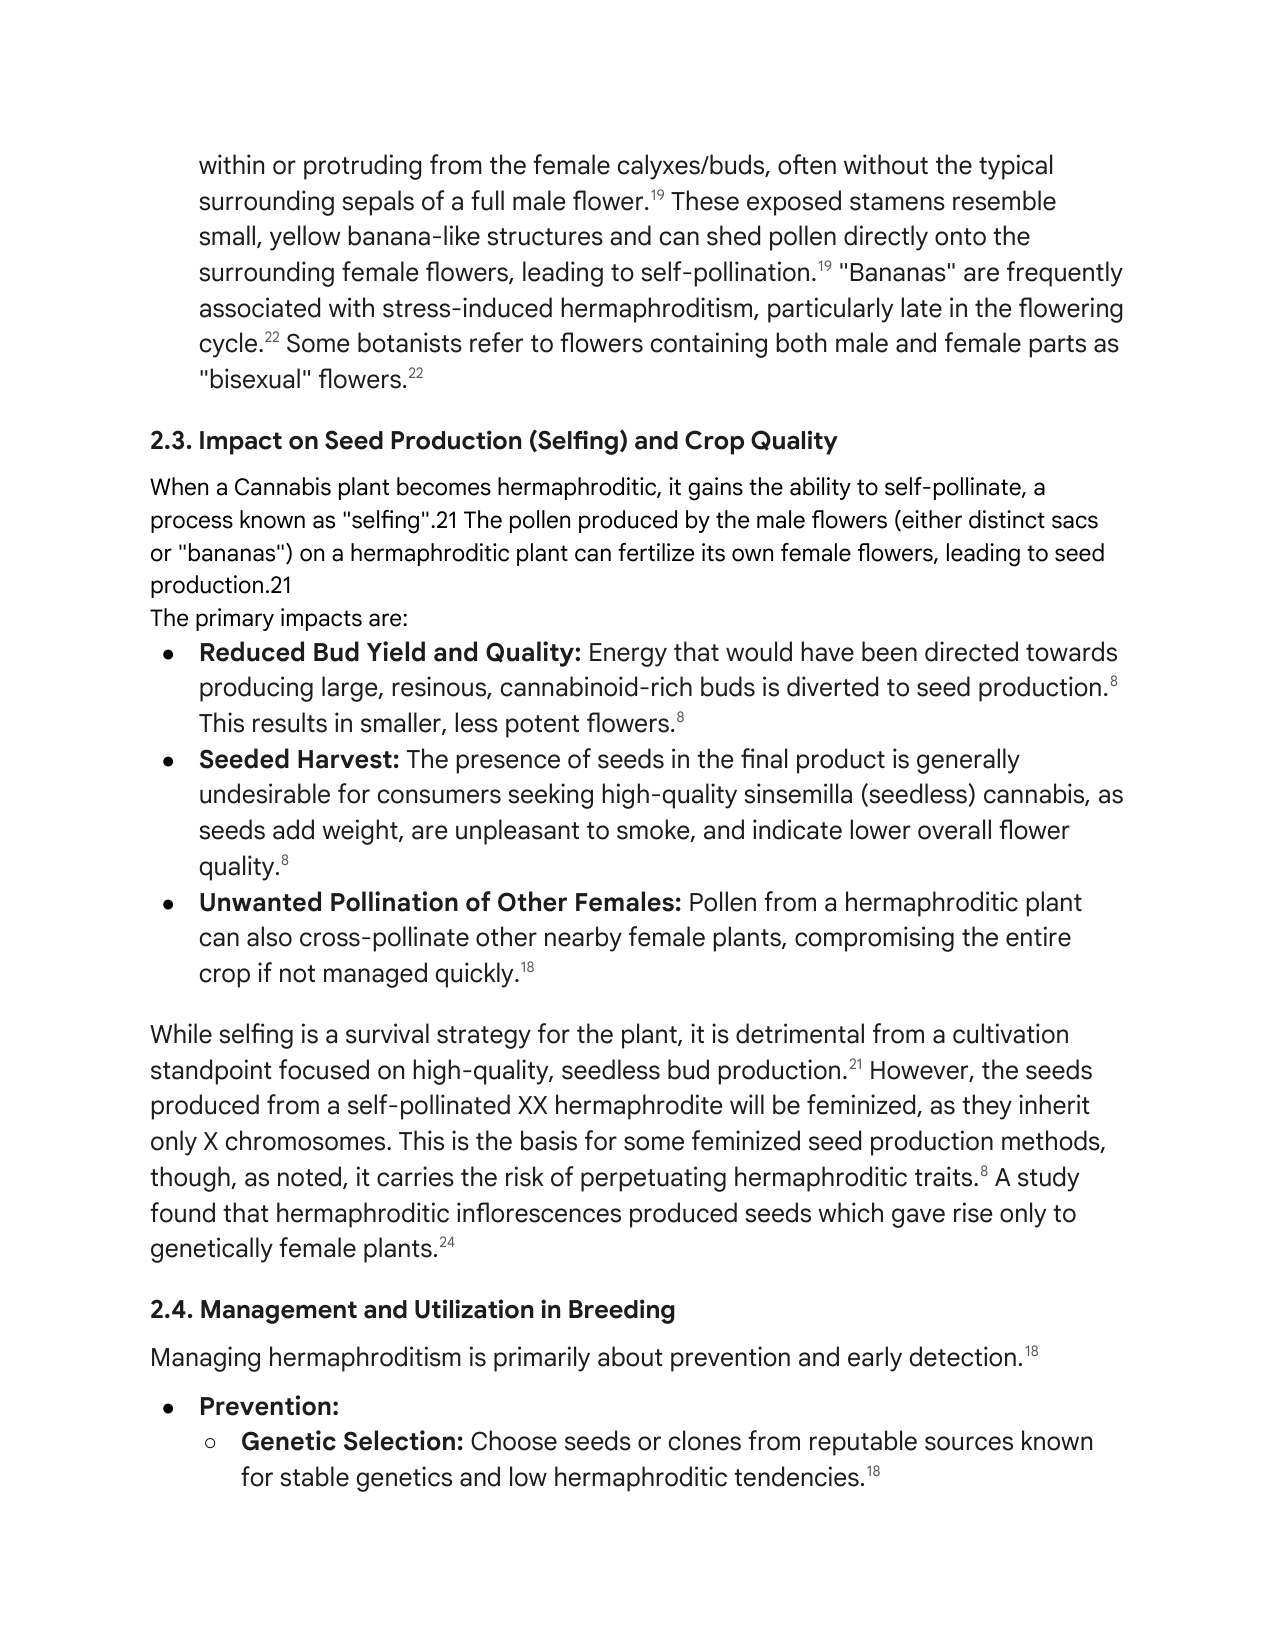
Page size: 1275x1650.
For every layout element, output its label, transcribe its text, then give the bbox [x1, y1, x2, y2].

list Unwanted Pollination of Other Females: Pollen from a hermaphroditic plant can also cross-pollinate other nearby female plants, compromising the entire crop if not managed quickly.18 [161, 887, 1125, 990]
text While selfing is a survival strategy for the plant, it is detrimental from a cultivation standpoint focused on high-quality, seedless bud production.21 However, the seeds produced from a self-pollinated XX hermaphrodite will be feminized, as they inherit only X chromosomes. This is the basis for some feminized seed production methods, though, as noted, it carries the risk of perpetuating hermaphroditic traits.8 A study found that hermaphroditic inflorescences produced seeds which gave rise only to genetically female plants.24 [150, 1019, 1125, 1265]
text Managing hermaphroditism is primarily about prevention and early detection.18 [150, 1342, 1125, 1374]
list Prevention: [161, 1391, 1125, 1422]
list Seeded Harvest: The presence of seeds in the final product is generally undesirable for consumers seeking high-quality sinsemilla (seedless) cannabis, as seeds add weight, are unpleasant to smoke, and indicate lower overall flower quality.8 [161, 744, 1125, 883]
text The primary impacts are: [150, 604, 1125, 633]
subtitle 2.4. Management and Utilization in Breeding [150, 1294, 1125, 1326]
subtitle 2.3. Impact on Seed Production (Selfing) and Crop Quality [150, 425, 1125, 456]
list Genetic Selection: Choose seeds or clones from reputable sources known for stable genetics and low hermaphroditic tendencies.18 [203, 1426, 1125, 1493]
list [161, 150, 1125, 396]
list Reduced Bud Yield and Quality: Energy that would have been directed towards producing large, resinous, cannabinoid-rich buds is diverted to seed production.8 This results in smaller, less potent flowers.8 [161, 637, 1125, 740]
text When a Cannabis plant becomes hermaphroditic, it gains the ability to self-pollinate, a process known as "selfing".21 The pollen produced by the male flowers (either distinct sacs or "bananas") on a hermaphroditic plant can fertilize its own female flowers, leading to seed production.21 [150, 473, 1125, 600]
